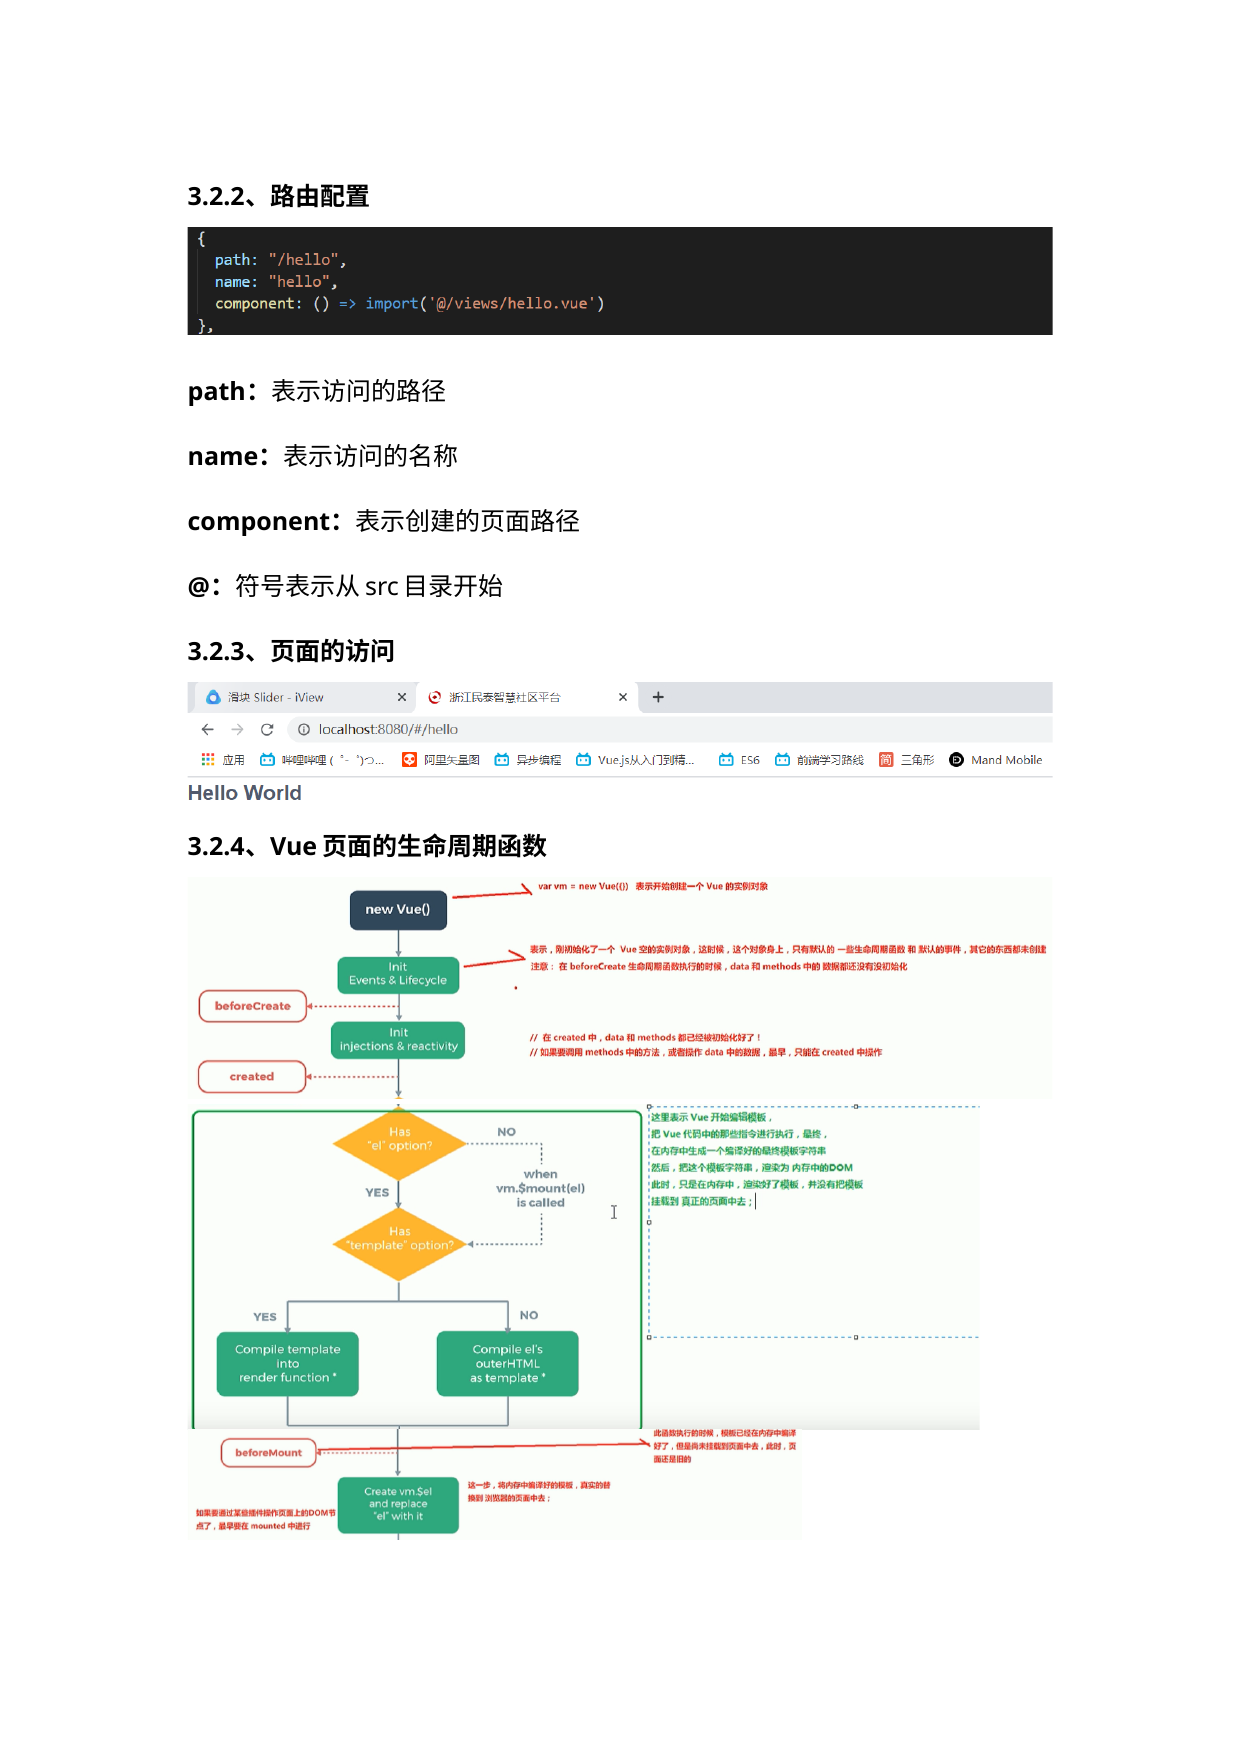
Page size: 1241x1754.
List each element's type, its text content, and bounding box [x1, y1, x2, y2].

subtitle 3.2.4、Vue页面的生命周期函数 [187, 812, 1053, 877]
subtitle 3.2.2、路由配置 [187, 162, 1053, 227]
text path：表示访问的路径 [187, 357, 1053, 422]
subtitle 3.2.3、页面的访问 [187, 617, 1053, 682]
text component：表示创建的页面路径 [187, 487, 1053, 552]
text @：符号表示从src目录开始 [187, 552, 1053, 617]
text name：表示访问的名称 [187, 422, 1053, 487]
picture [187, 1429, 802, 1540]
